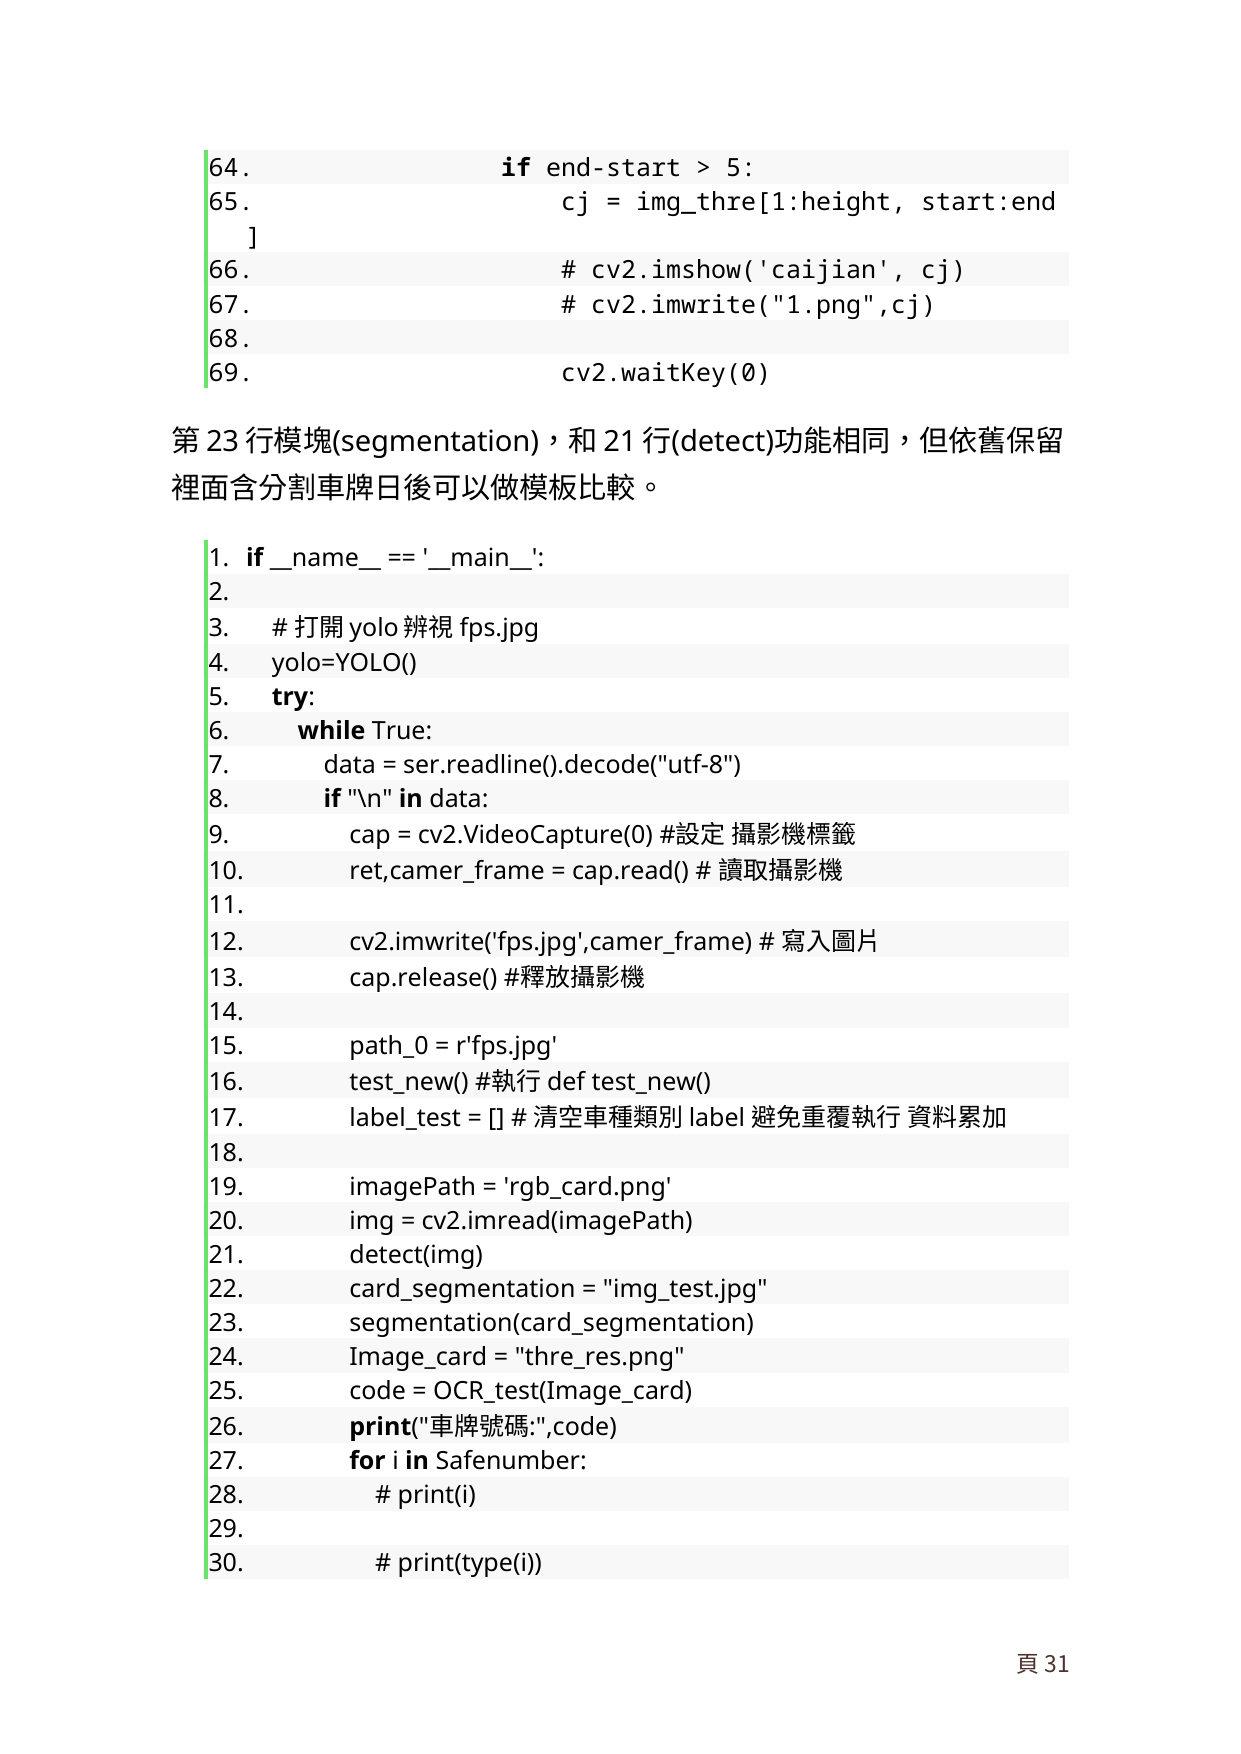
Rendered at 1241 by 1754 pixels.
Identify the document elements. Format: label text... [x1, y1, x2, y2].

list cv2.waitKey(0) [208, 354, 1069, 388]
list for i in Safenumber: [208, 1443, 1069, 1477]
list # cv2.imwrite("1.png",cj) [208, 286, 1069, 320]
list # 打開yolo辨視 fps.jpg [208, 608, 1069, 644]
list while True: [208, 712, 1069, 746]
list Image_card = "thre_res.png" [208, 1338, 1069, 1373]
list imagePath = 'rgb_card.png' [208, 1168, 1069, 1202]
list if end-start > 5: [208, 150, 1069, 184]
list cj = img_thre[1:height, start:end] [208, 184, 1069, 252]
list cap = cv2.VideoCapture(0) #設定 攝影機標籤 [208, 814, 1069, 851]
list cv2.imwrite('fps.jpg',camer_frame) # 寫入圖片 [208, 921, 1069, 957]
list card_segmentation = "img_test.jpg" [208, 1270, 1069, 1304]
list path_0 = r'fps.jpg' [208, 1028, 1069, 1062]
list data = ser.readline().decode("utf-8") [208, 746, 1069, 780]
list detect(img) [208, 1236, 1069, 1270]
list print("車牌號碼:",code) [208, 1407, 1069, 1443]
list if __name__ == '__main__': [208, 540, 1069, 574]
list # print(type(i)) [208, 1545, 1069, 1579]
list if "\n" in data: [208, 780, 1069, 814]
list label_test = [] # 清空車種類別label 避免重覆執行 資料累加 [208, 1098, 1069, 1134]
list yolo=YOLO() [208, 644, 1069, 678]
list img = cv2.imread(imagePath) [208, 1202, 1069, 1236]
list segmentation(card_segmentation) [208, 1304, 1069, 1338]
list try: [208, 678, 1069, 712]
list test_new() #執行 def test_new() [208, 1062, 1069, 1098]
list # cv2.imshow('caijian', cj) [208, 252, 1069, 286]
list cap.release() #釋放攝影機 [208, 957, 1069, 993]
list ret,camer_frame = cap.read() # 讀取攝影機 [208, 851, 1069, 887]
list # print(i) [208, 1477, 1069, 1511]
text 第23行模塊(segmentation)，和21行(detect)功能相同，但依舊保留裡面含分割車牌日後可以做模板比較。 [171, 418, 1069, 506]
list code = OCR_test(Image_card) [208, 1373, 1069, 1407]
